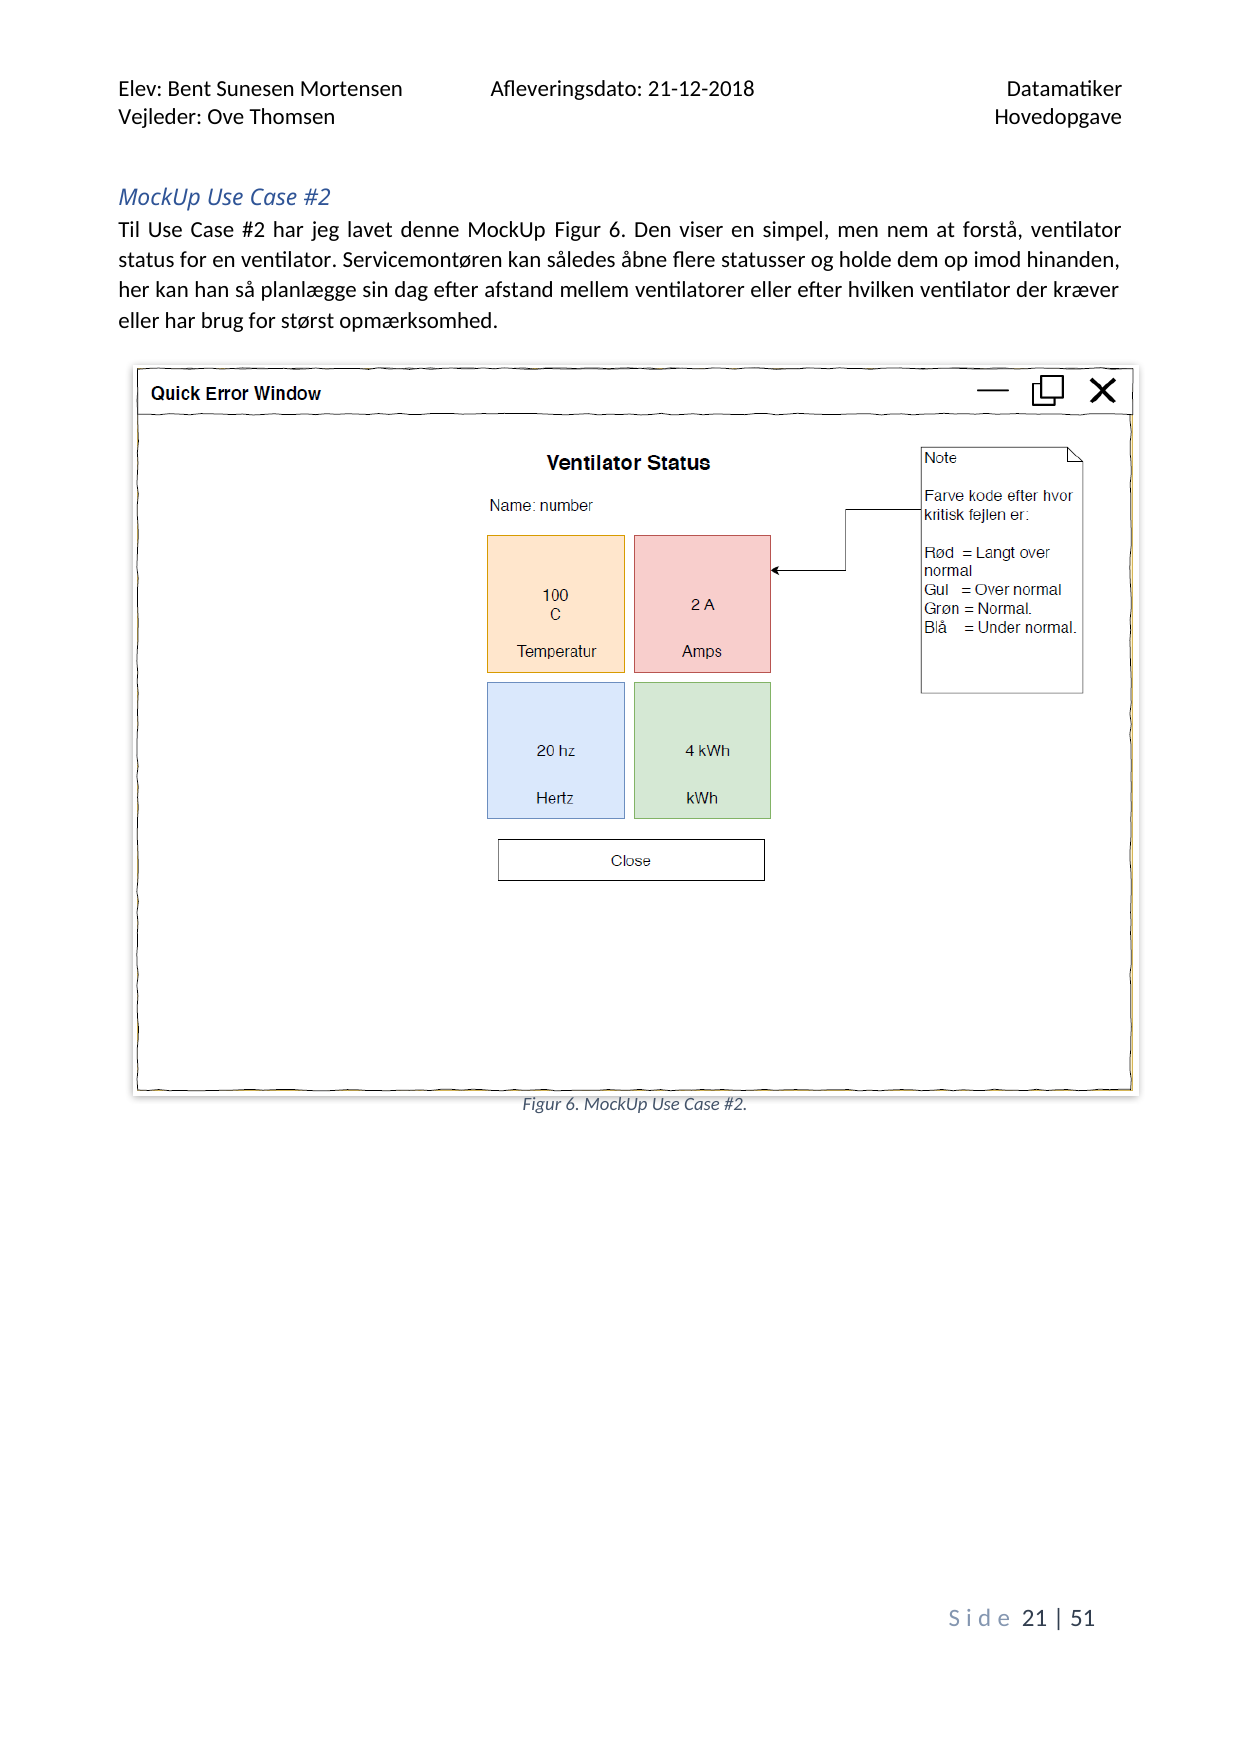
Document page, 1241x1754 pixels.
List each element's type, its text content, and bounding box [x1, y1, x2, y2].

text Til Use Case #2 har jeg lavet denne MockUp Figur 6. Den viser en simpel, men nem at forstå, ventilator status for en ventilator. Servicemontøren kan således åbne flere statusser og holde dem op imod hinanden, her kan han så planlægge sin dag efter afstand mellem ventilatorer eller efter hvilken ventilator der kræver eller har brug for størst opmærksomhed. [118, 215, 1122, 334]
picture [134, 366, 1138, 1095]
subtitle MockUp Use Case #2 [118, 181, 1122, 213]
